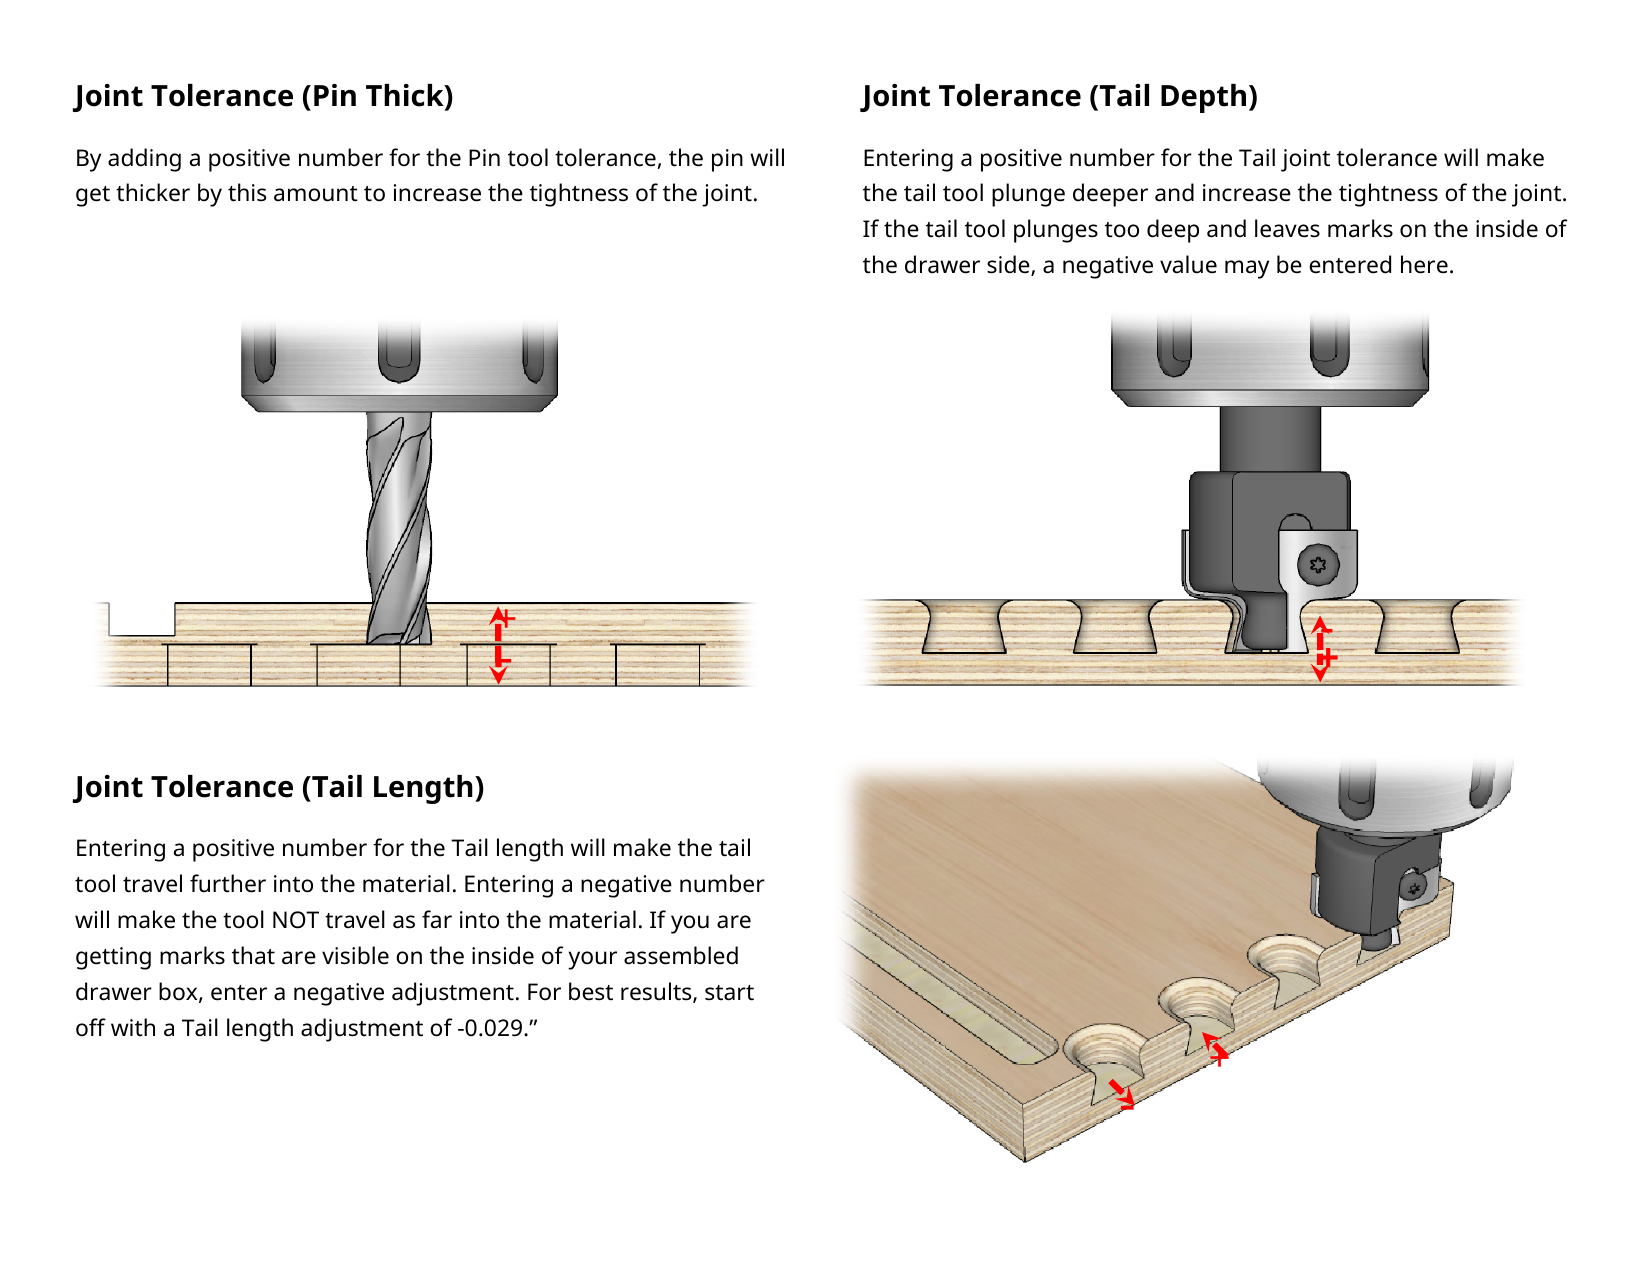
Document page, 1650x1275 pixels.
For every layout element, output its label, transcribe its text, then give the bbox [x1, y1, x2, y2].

text By adding a positive number for the Pin tool tolerance, the pin will get thicker by this amount to increase the tightness of the joint. [75, 141, 787, 209]
text Joint Tolerance (Tail Depth) [862, 75, 1575, 115]
picture [891, 346, 1492, 670]
text Entering a positive number for the Tail length will make the tail tool travel further into the material. Entering a negative number will make the tool NOT travel as far into the material. If you are getting marks that are visible on the inside of your assembled drawer box, enter a negative adjustment. For best results, start off with a Tail length adjustment of -0.029.” [75, 832, 787, 1043]
picture [126, 353, 725, 671]
text Joint Tolerance (Pin Thick) [75, 75, 787, 115]
text Joint Tolerance (Tail Length) [75, 766, 787, 806]
text Entering a positive number for the Tail joint tolerance will make the tail tool plunge deeper and increase the tightness of the joint. If the tail tool plunges too deep and leaves marks on the inside of the drawer side, a negative value may be entered here. [862, 141, 1575, 281]
picture [869, 791, 1547, 1165]
